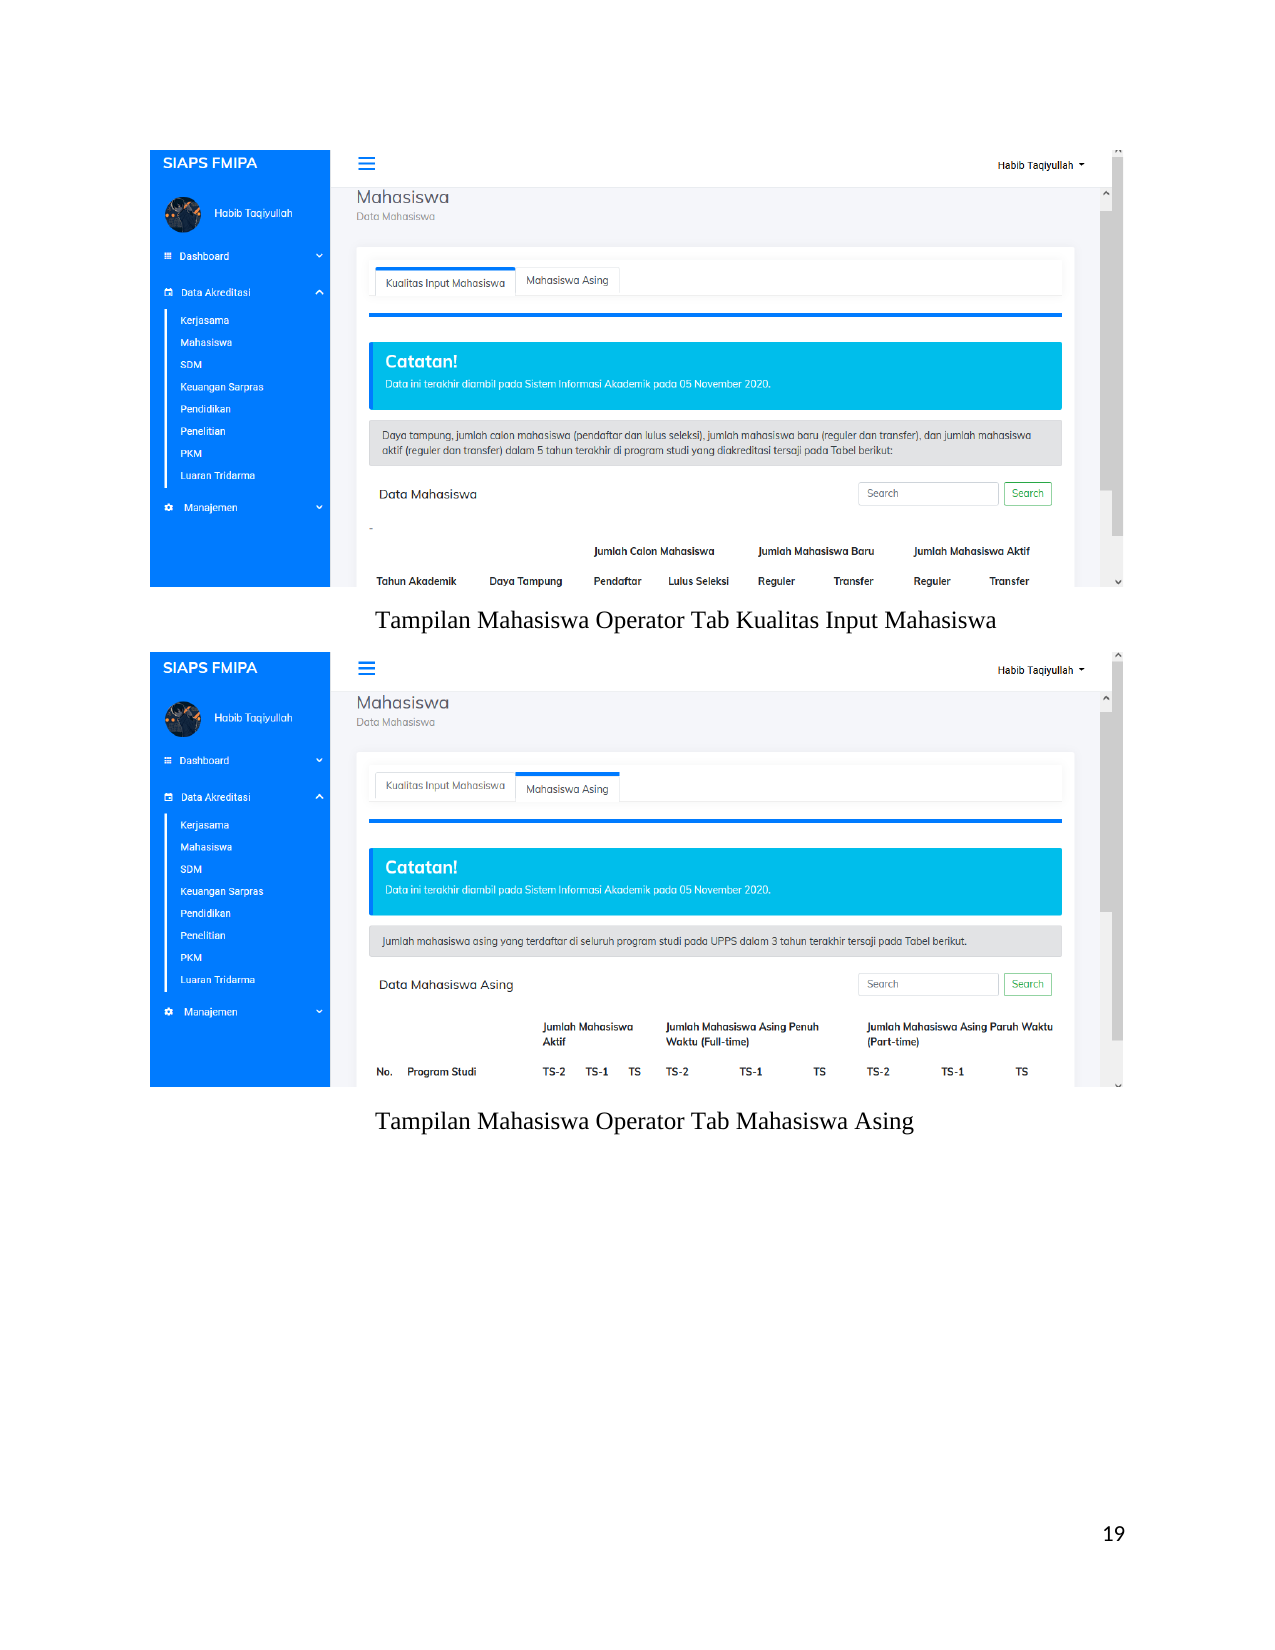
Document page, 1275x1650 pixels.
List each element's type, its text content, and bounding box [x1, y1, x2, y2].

text Tampilan Mahasiswa Operator Tab Mahasiswa Asing [300, 1106, 1125, 1134]
picture [150, 150, 1124, 587]
picture [150, 652, 1123, 1087]
text Tampilan Mahasiswa Operator Tab Kualitas Input Mahasiswa [300, 605, 1125, 634]
